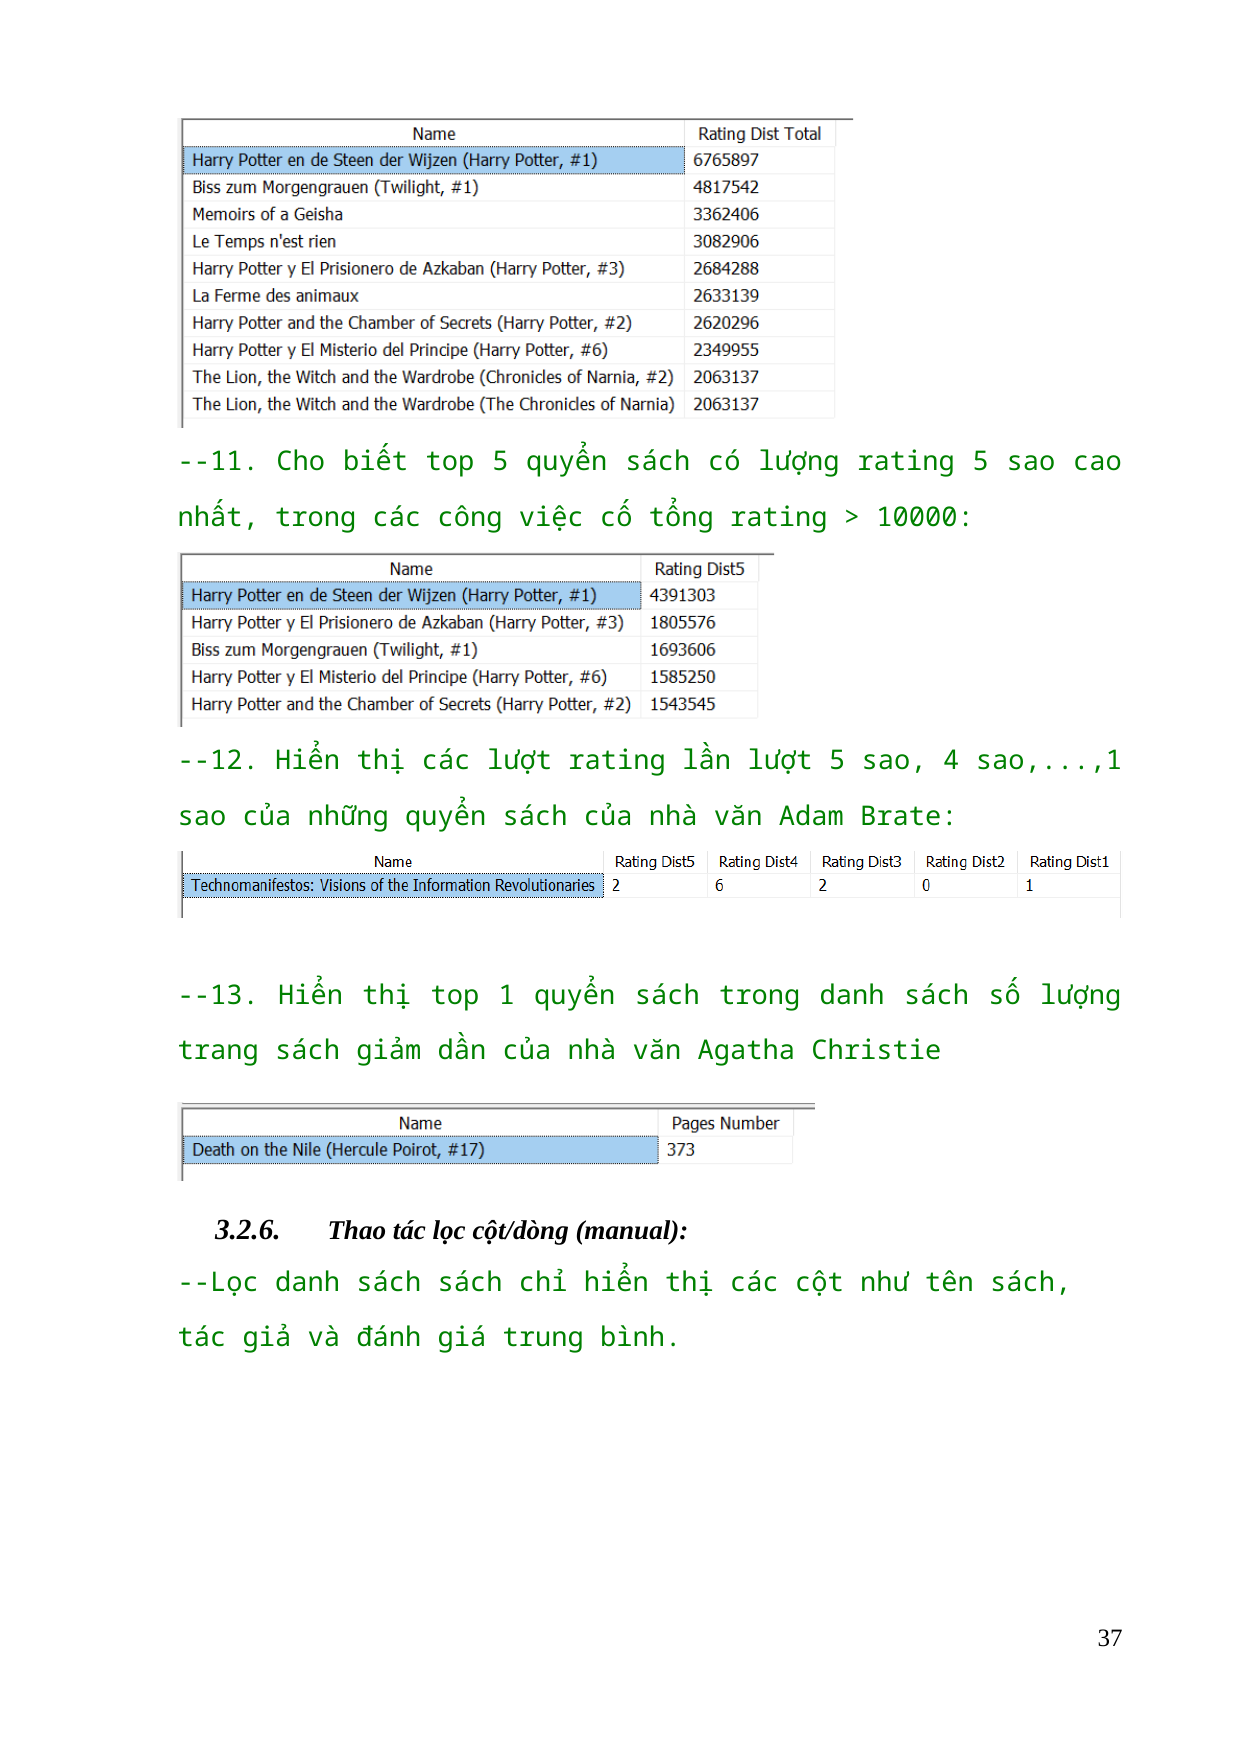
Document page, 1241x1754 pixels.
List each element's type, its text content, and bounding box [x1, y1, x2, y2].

text --13. Hiển thị top 1 quyển sách trong danh sách số lượng trang sách giảm dần của nhà văn Agatha Christie [177, 975, 1122, 1068]
picture [177, 552, 775, 727]
text --Lọc danh sách sách chỉ hiển thị các cột như tên sách, tác giả và đánh giá trung bình. [177, 1262, 1122, 1354]
text --11. Cho biết top 5 quyển sách có lượng rating 5 sao cao nhất, trong các công việc cố tổng rating > 10000: [177, 442, 1122, 534]
text --12. Hiển thị các lượt rating lần lượt 5 sao, 4 sao,...,1 sao của những quyển sách của nhà văn Adam Brate: [177, 741, 1122, 833]
subtitle Thao tác lọc cột/dòng (manual): [215, 1212, 1122, 1245]
picture [177, 118, 854, 428]
picture [177, 1102, 815, 1181]
picture [177, 851, 1123, 918]
